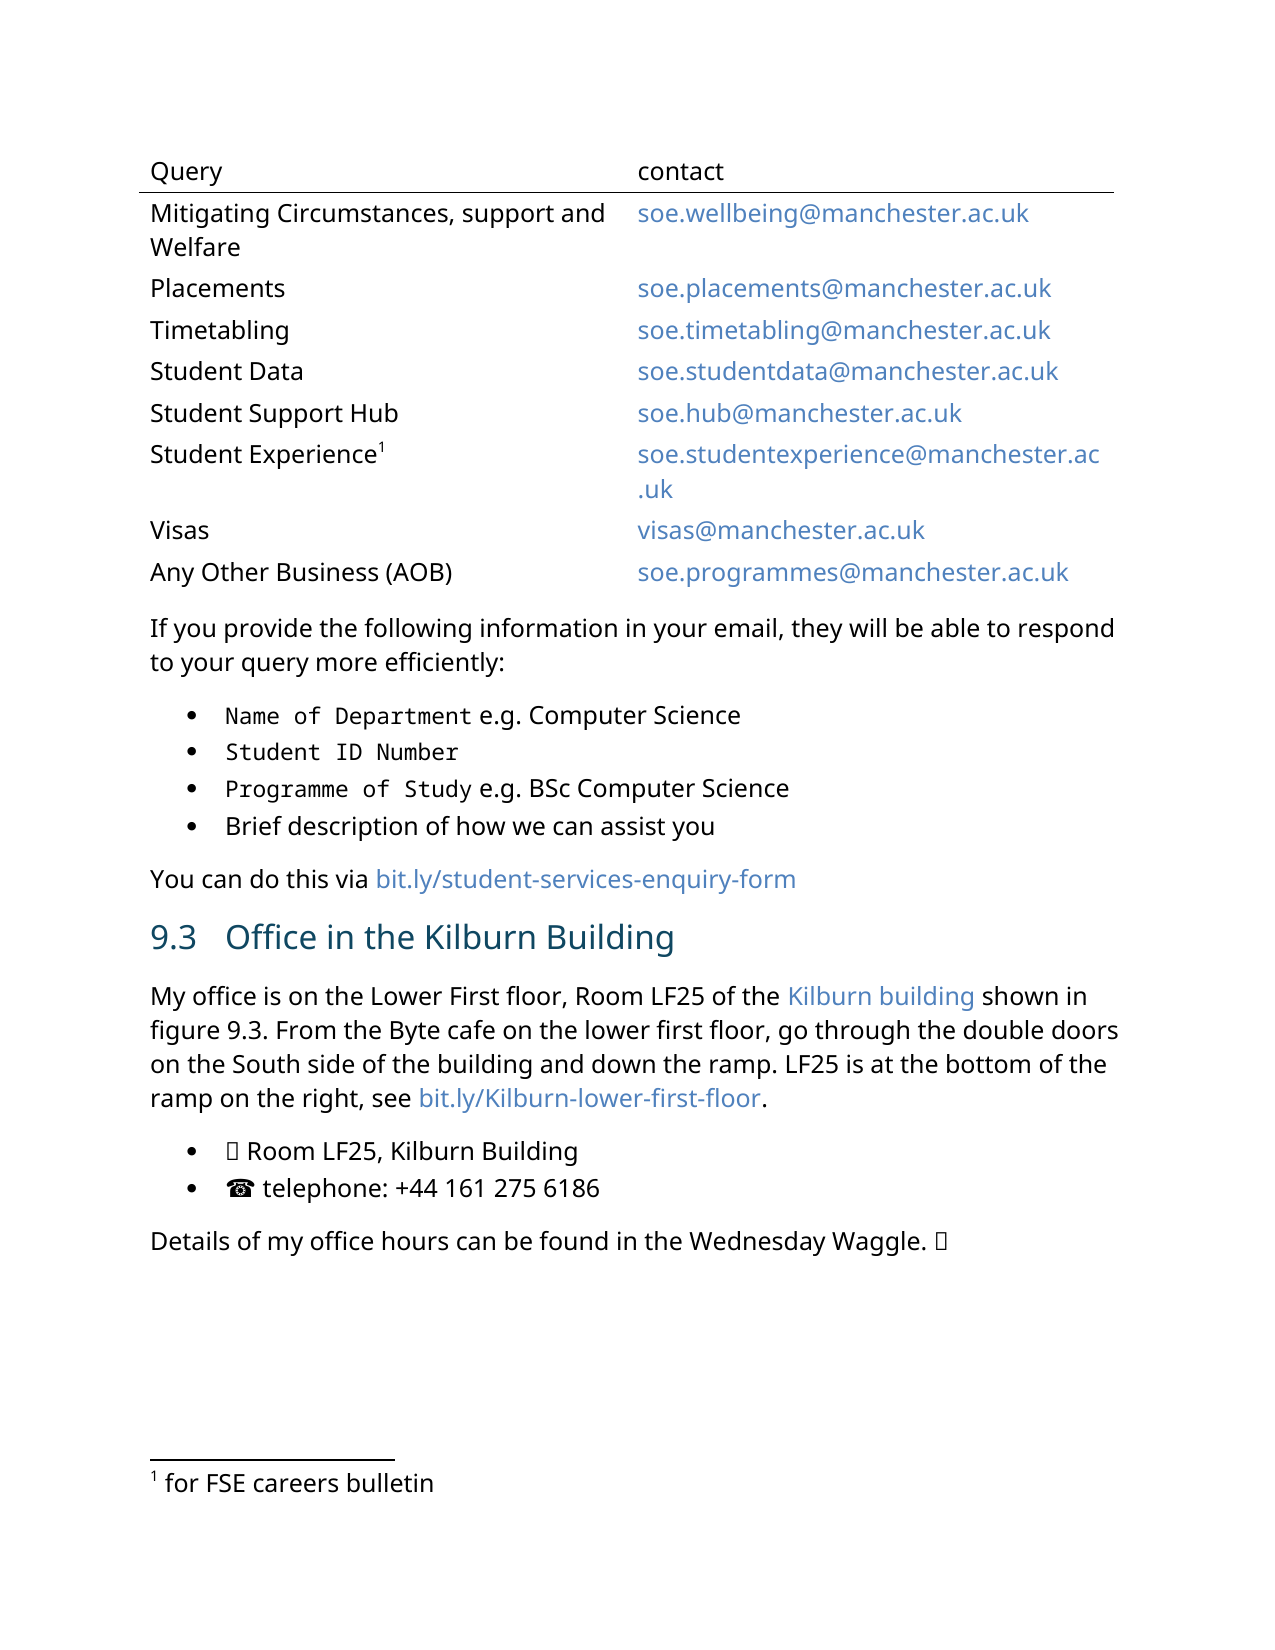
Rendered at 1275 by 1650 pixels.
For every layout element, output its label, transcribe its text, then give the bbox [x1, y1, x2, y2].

table_cell Mitigating Circumstances, support and Welfare [139, 193, 626, 267]
table_header Query [139, 150, 626, 192]
text If you provide the following information in your email, they will be able to respond to your query more efficiently: [150, 611, 1125, 679]
table_cell soe.hub@manchester.ac.uk [626, 392, 1114, 433]
table_cell soe.programmes@manchester.ac.uk [626, 551, 1114, 592]
text Details of my office hours can be found in the Wednesday Waggle. 🐝 [150, 1224, 1125, 1258]
table_cell Student Data [139, 350, 626, 392]
table_cell soe.studentdata@manchester.ac.uk [626, 350, 1114, 392]
list Name of Department e.g. Computer Science [187, 698, 1125, 732]
table_header contact [626, 150, 1114, 192]
table_cell Timetabling [139, 309, 626, 350]
table_cell visas@manchester.ac.uk [626, 509, 1114, 551]
table_cell Placements [139, 267, 626, 309]
list Programme of Study e.g. BSc Computer Science [187, 771, 1125, 805]
table_cell soe.studentexperience@manchester.ac.uk [626, 434, 1114, 509]
subtitle 9.3 Office in the Kilburn Building [150, 914, 1125, 959]
list Brief description of how we can assist you [187, 808, 1125, 842]
table_cell Student Experience [139, 434, 626, 509]
table_cell Any Other Business (AOB) [139, 551, 626, 592]
table_cell soe.timetabling@manchester.ac.uk [626, 309, 1114, 350]
table_cell Student Support Hub [139, 392, 626, 433]
text You can do this via bit.ly/student-services-enquiry-form [150, 861, 1125, 895]
list ☎️ telephone: +44 161 275 6186 [187, 1171, 1125, 1205]
table_cell soe.placements@manchester.ac.uk [626, 267, 1114, 309]
list Student ID Number [187, 736, 1125, 767]
text My office is on the Lower First floor, Room LF25 of the Kilburn building shown in figure 9.3. From the Byte cafe on the lower first floor, go through the double doors on the South side of the building and down the ramp. LF25 is at the bottom of the ramp on the right, see bit.ly/Kilburn-lower-first-floor. [150, 978, 1125, 1114]
list 🏢 Room LF25, Kilburn Building [187, 1133, 1125, 1167]
table_cell soe.wellbeing@manchester.ac.uk [626, 193, 1114, 267]
table_cell Visas [139, 509, 626, 551]
